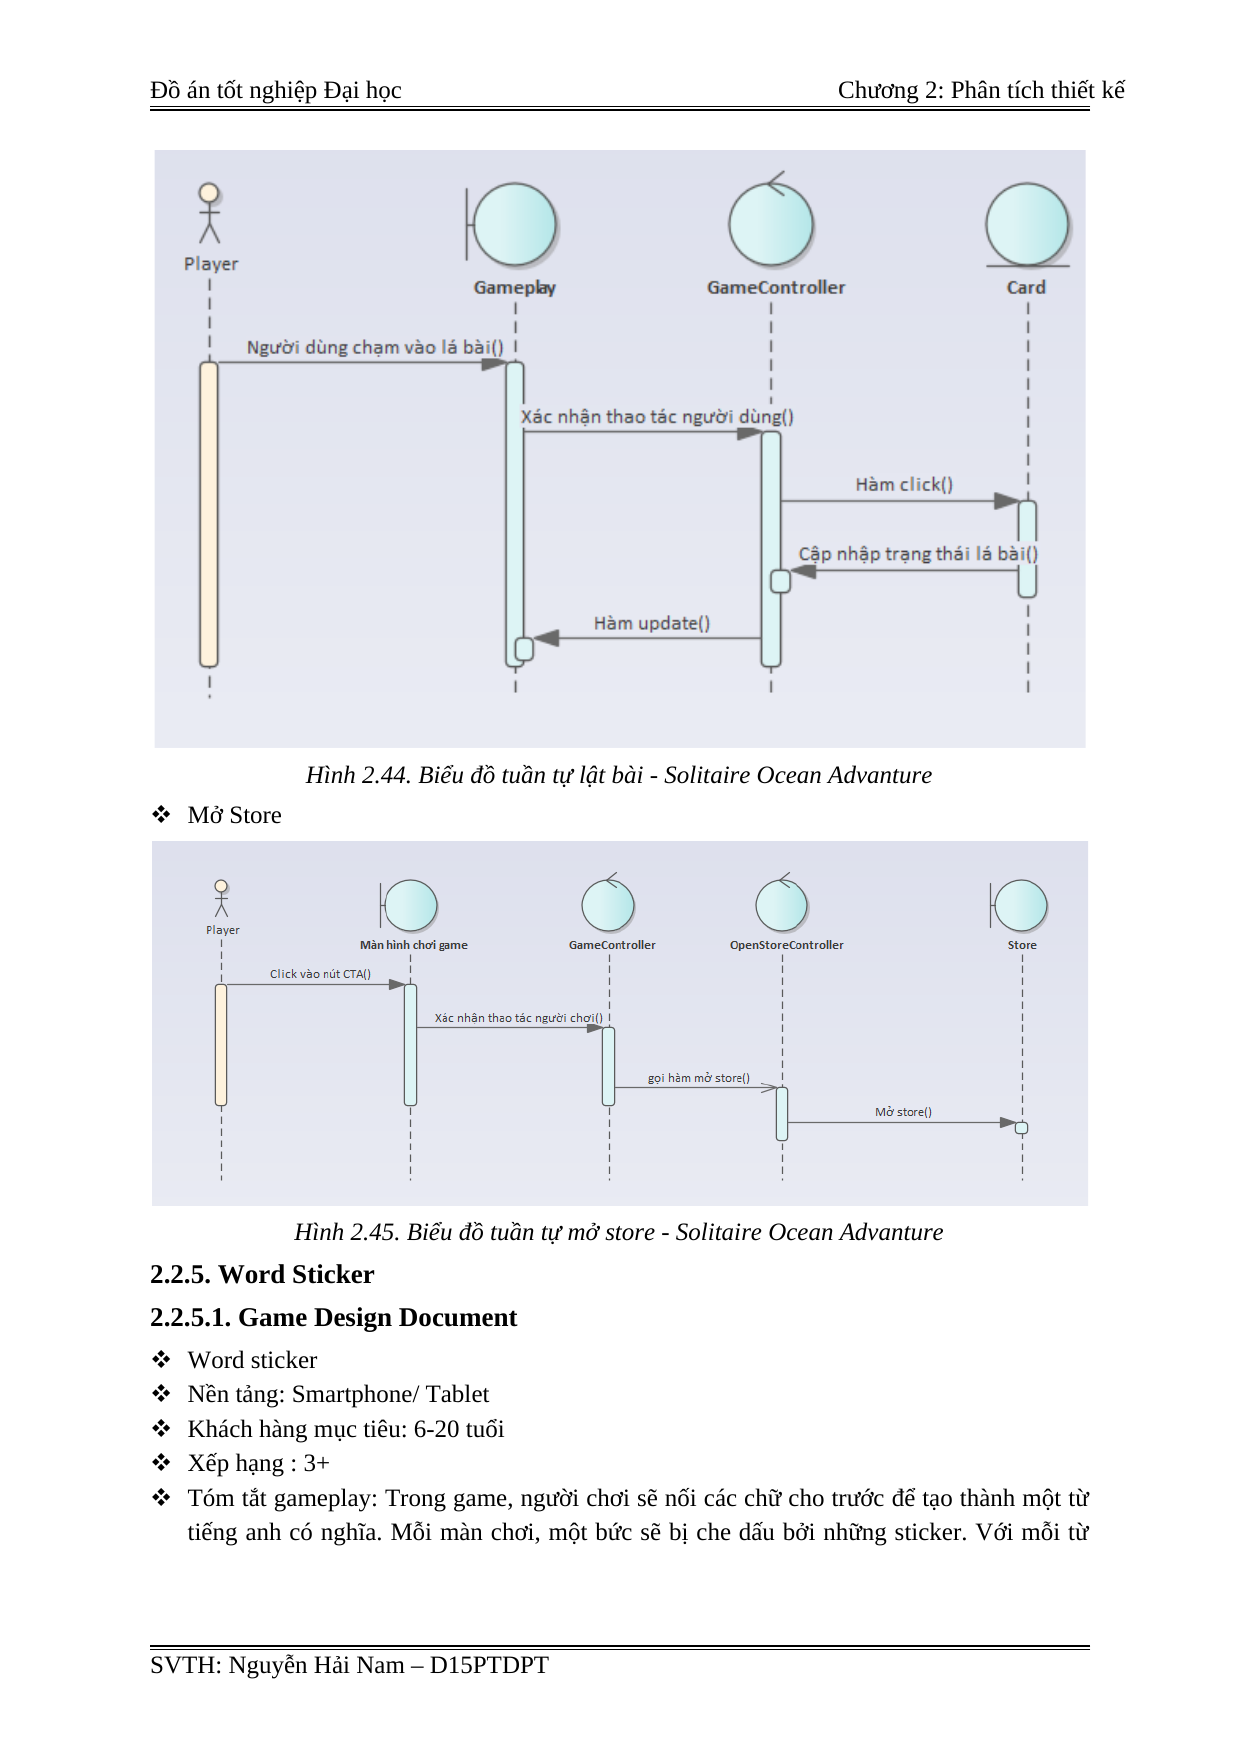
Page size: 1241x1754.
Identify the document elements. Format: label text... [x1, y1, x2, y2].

list Mở Store [150, 801, 1090, 829]
subtitle 2.2.5.1. Game Design Document [150, 1301, 1090, 1332]
list Nền tảng: Smartphone/ Tablet [150, 1379, 1090, 1408]
list Xếp hạng : 3+ [150, 1448, 1090, 1477]
list Khách hàng mục tiêu: 6-20 tuổi [150, 1414, 1090, 1443]
text Hình 2.45. Biểu đồ tuần tự mở store - Solitaire Ocean Advanture [150, 1217, 1090, 1246]
list Word sticker [150, 1345, 1090, 1374]
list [150, 1483, 1090, 1546]
subtitle 2.2.5. Word Sticker [150, 1258, 1090, 1289]
picture [152, 841, 1089, 1206]
text Hình 2.44. Biểu đồ tuần tự lật bài - Solitaire Ocean Advanture [150, 760, 1090, 788]
picture [154, 150, 1086, 748]
